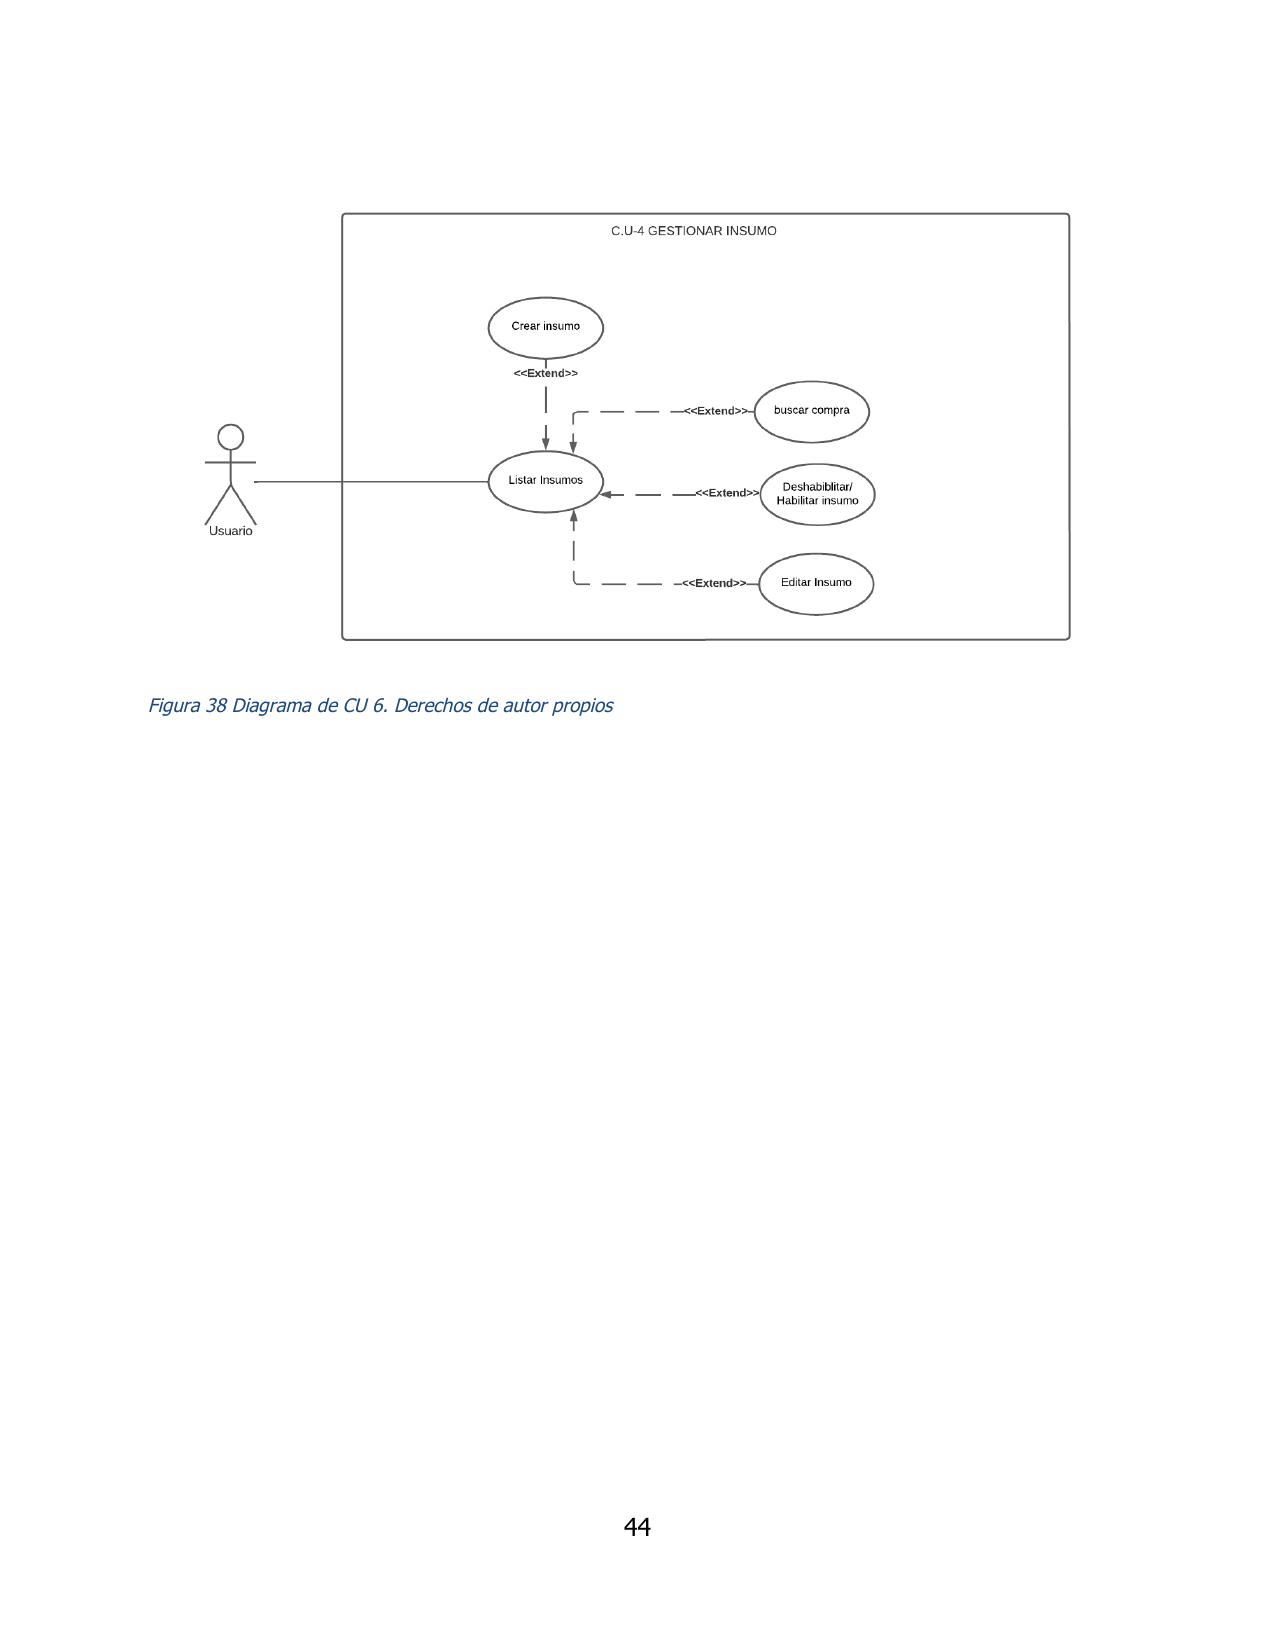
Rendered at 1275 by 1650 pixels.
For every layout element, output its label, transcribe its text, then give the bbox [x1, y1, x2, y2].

picture [147, 177, 1128, 676]
text Figura 38 Diagrama de CU 6. Derechos de autor propios [148, 694, 1127, 717]
